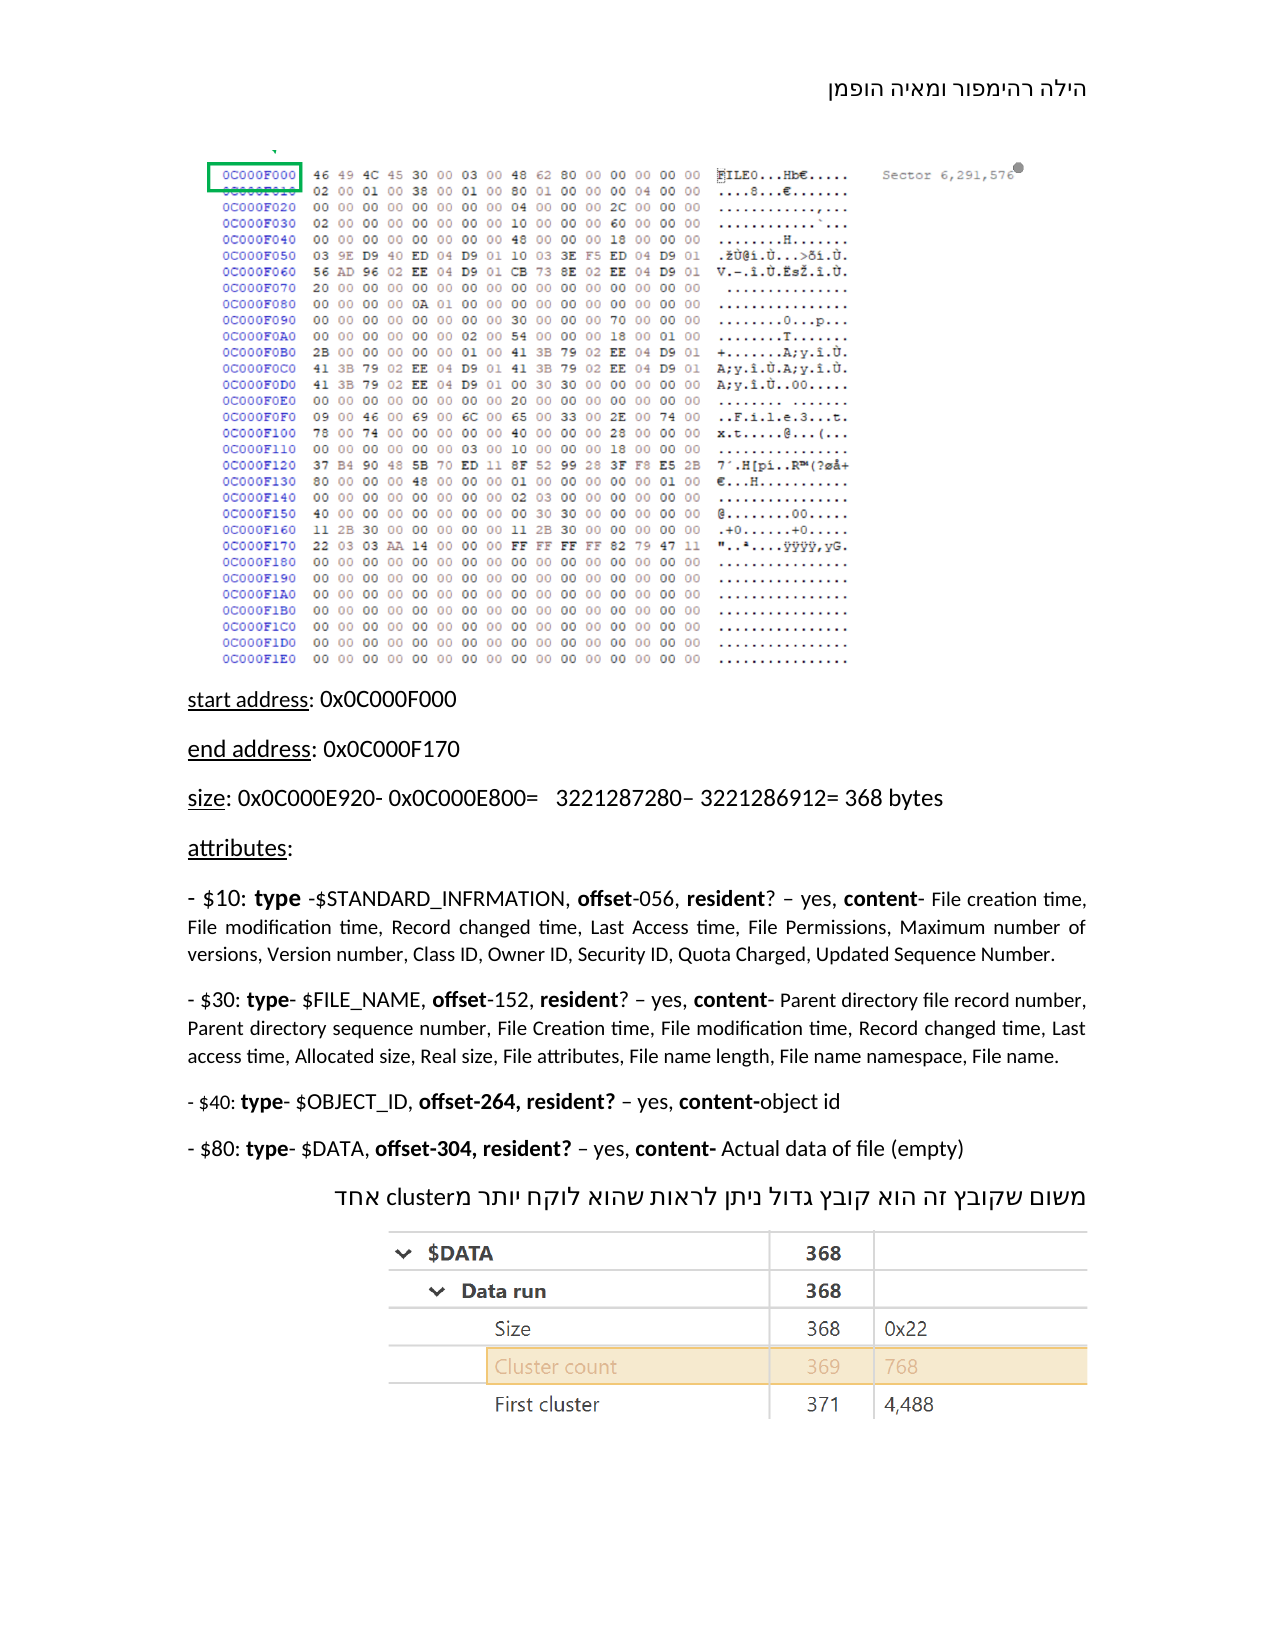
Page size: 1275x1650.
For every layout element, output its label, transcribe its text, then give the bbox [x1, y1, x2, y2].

text size: 0x0C000E920- 0x0C000E800= 3221287280– 3221286912= 368 bytes [187, 782, 1087, 813]
text start address: 0x0C000F000 [187, 683, 1087, 714]
text attributes: [187, 832, 1087, 863]
text end address: 0x0C000F170 [187, 733, 1087, 763]
text - $40: type- $OBJECT_ID, offset-264, resident? – yes, content-object id [187, 1087, 1087, 1115]
picture [388, 1230, 1088, 1419]
text משום שקובץ זה הוא קובץ גדול ניתן לראות שהוא לוקח יותר מcluster אחד [187, 1181, 1087, 1211]
picture [187, 150, 1088, 665]
text - $30: type- $FILE_NAME, offset-152, resident? – yes, content- Parent directory file record number, Parent directory sequence number, File Creation time, File modification time, Record changed time, Last access time, Allocated size, Real size, File attributes, File name length, File name namespace, File name. [187, 986, 1087, 1068]
text - $10: type -$STANDARD_INFRMATION, offset-056, resident? – yes, content- File creation time, File modification time, Record changed time, Last Access time, File Permissions, Maximum number of versions, Version number, Class ID, Owner ID, Security ID, Quota Charged, Updated Sequence Number. [187, 882, 1087, 967]
text - $80: type- $DATA, offset-304, resident? – yes, content- Actual data of file (empty) [187, 1134, 1087, 1162]
